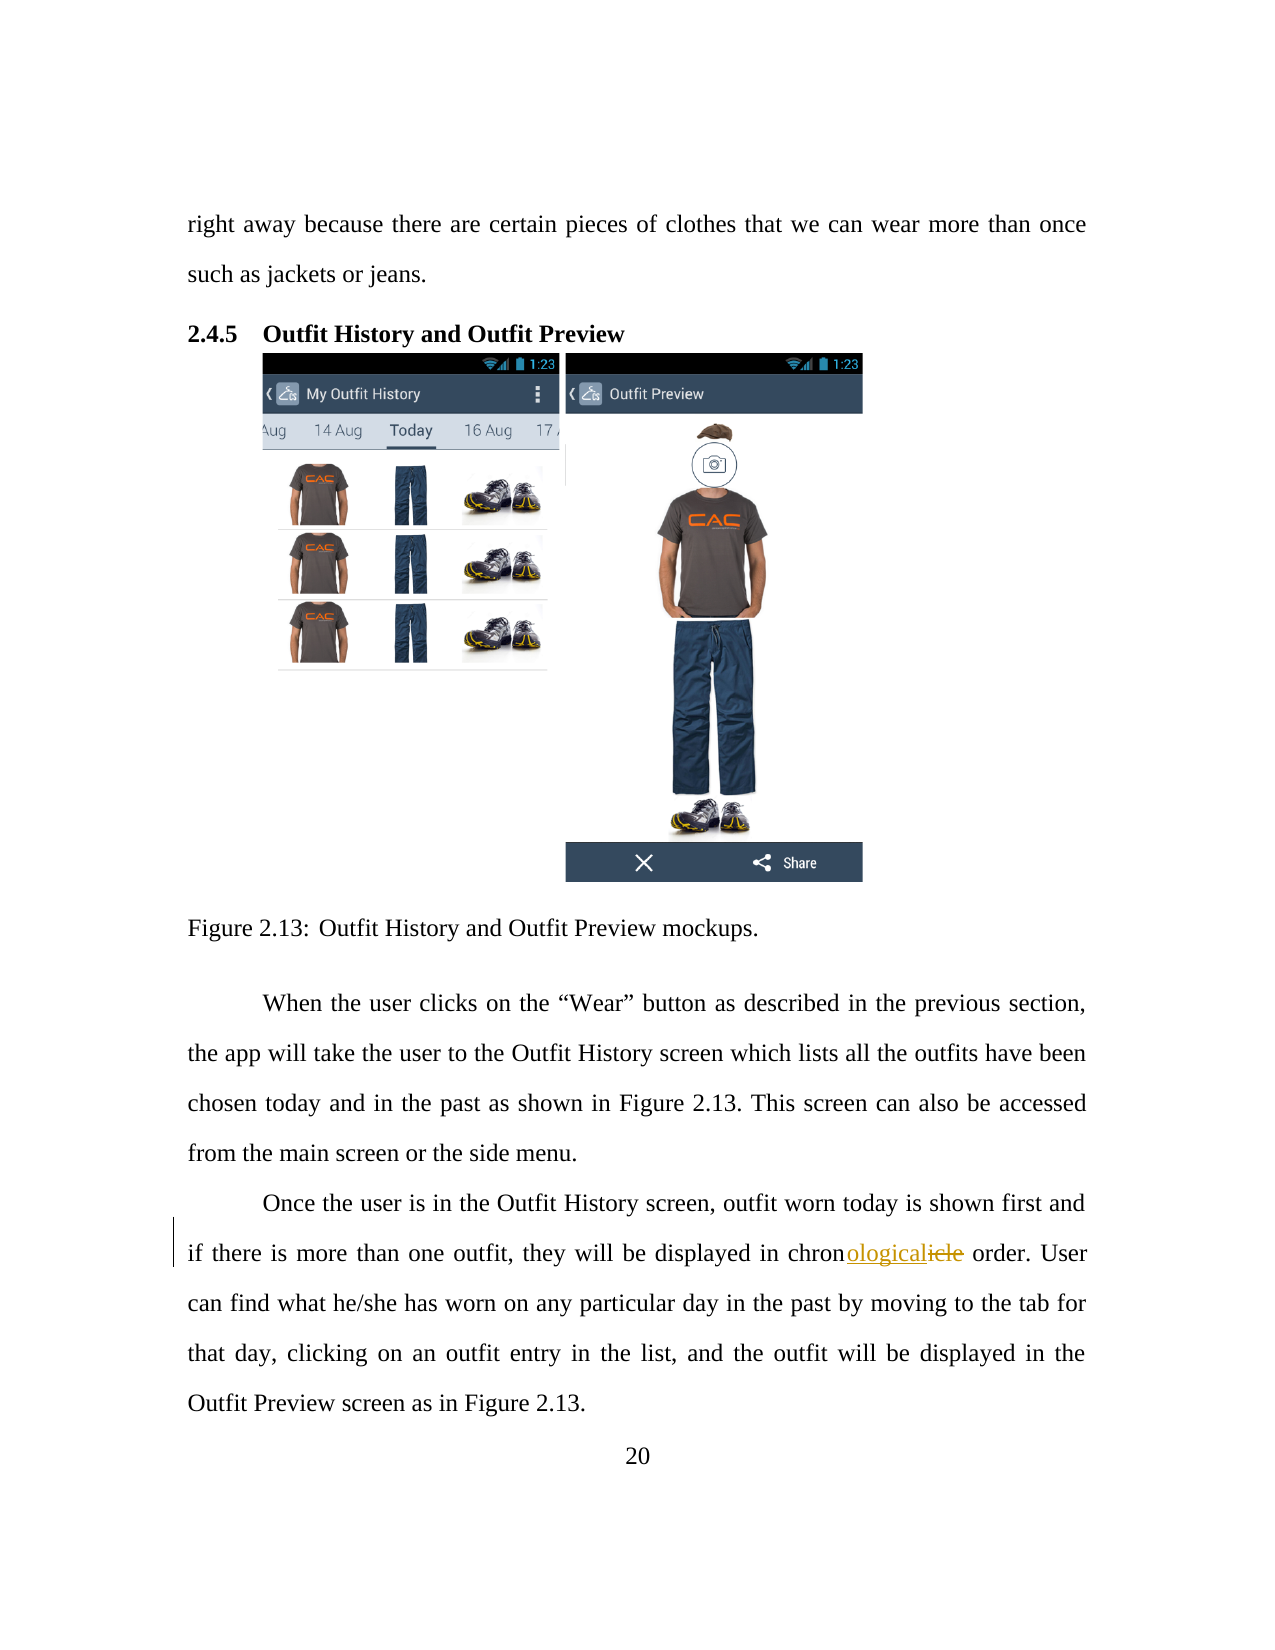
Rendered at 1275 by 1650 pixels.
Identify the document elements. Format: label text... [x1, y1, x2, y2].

subtitle 2.4.5 Outfit History and Outfit Preview [187, 319, 1087, 347]
subtitle Figure 2.13: Outfit History and Outfit Preview mockups. [187, 913, 1087, 942]
picture [262, 353, 560, 882]
picture [565, 353, 863, 882]
text Once the user is in the Outfit History screen, outfit worn today is shown first and if there is more than one outfit, they will be displayed in chron order. User can find what he/she has worn on any particular day in the past by moving to the tab for that day, clicking on an outfit entry in the list, and the outfit will be displayed in the Outfit Preview screen as in Figure 2.13. [187, 1167, 1087, 1417]
text When the user clicks on the “Wear” button as described in the previous section, the app will take the user to the Outfit History screen which lists all the outfits have been chosen today and in the past as shown in Figure 2.13. This screen can also be accessed from the main screen or the side menu. [187, 967, 1087, 1167]
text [187, 187, 1087, 287]
